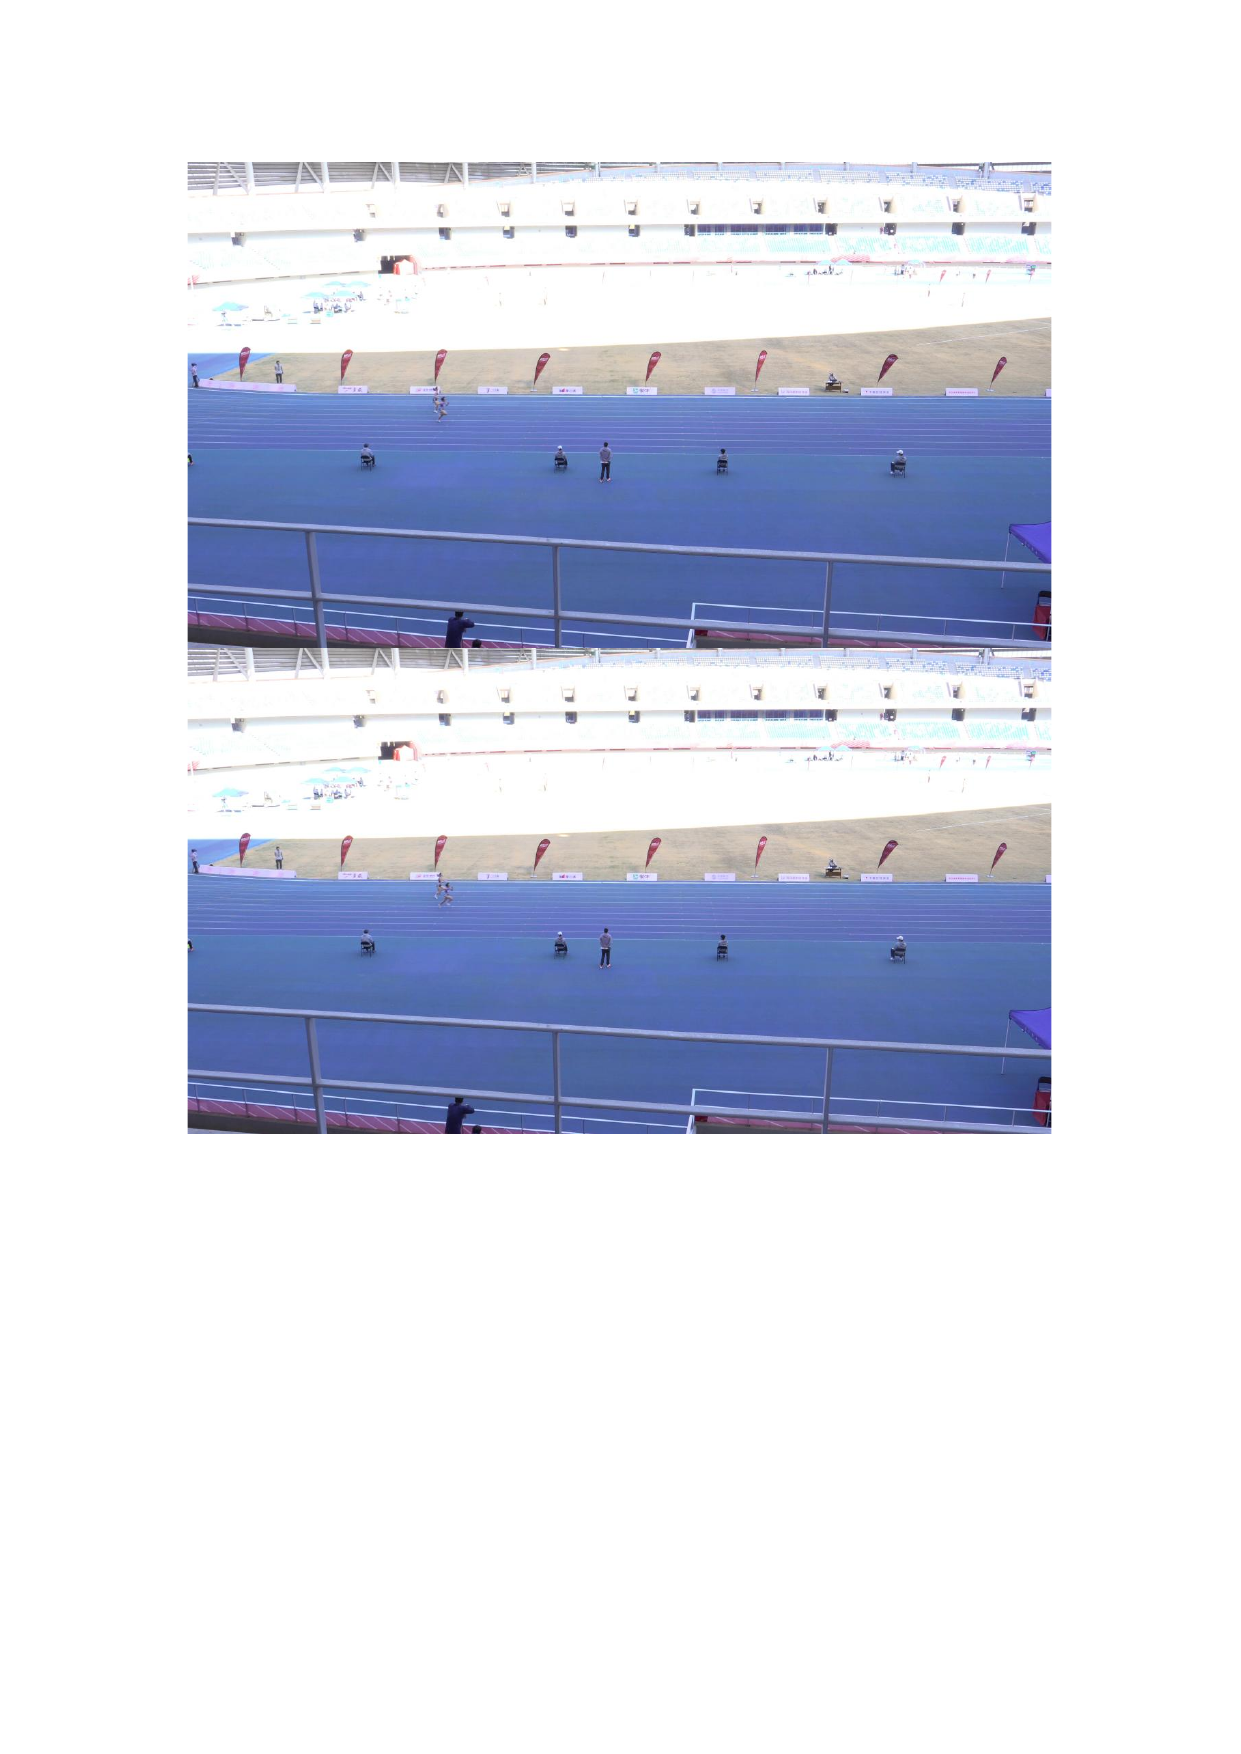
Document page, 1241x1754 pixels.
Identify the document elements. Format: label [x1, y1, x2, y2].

picture [187, 162, 1052, 1134]
